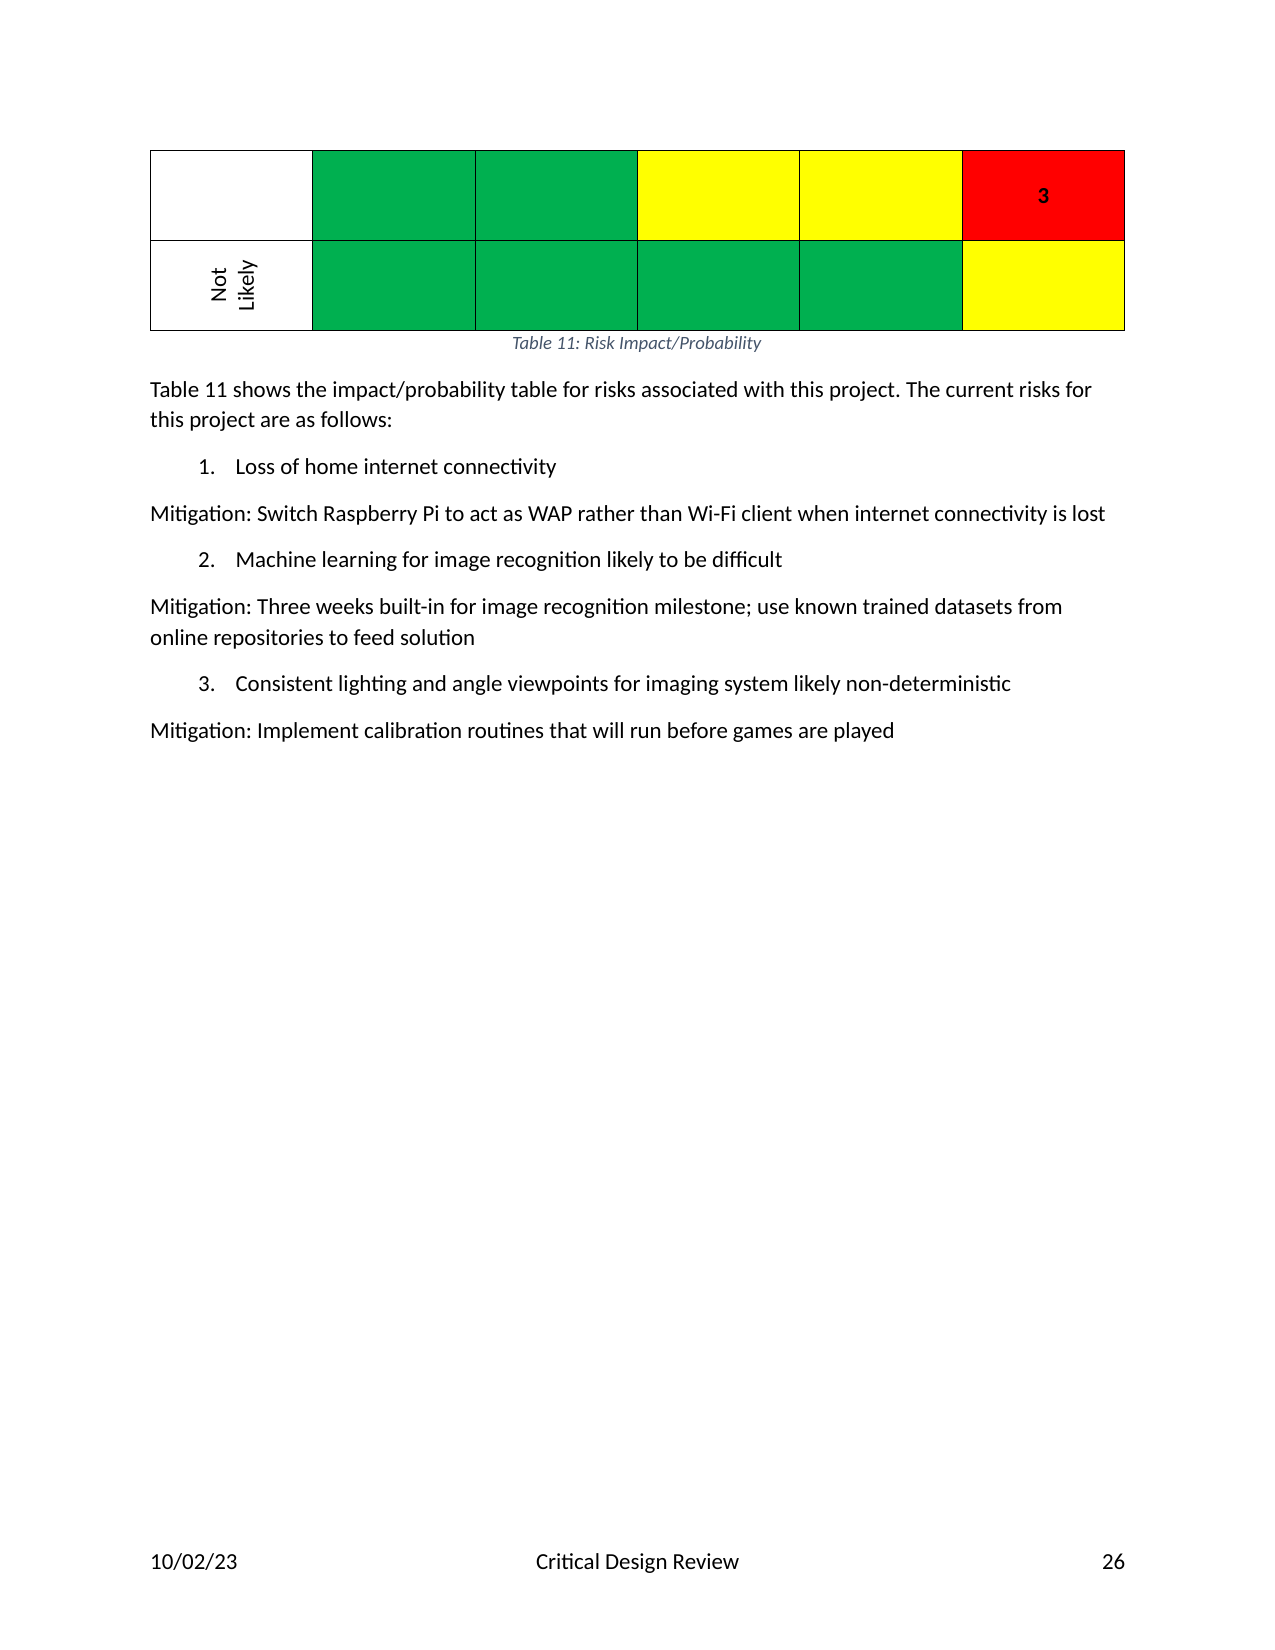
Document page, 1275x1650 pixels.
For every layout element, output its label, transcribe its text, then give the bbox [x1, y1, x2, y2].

list Machine learning for image recognition likely to be difficult [198, 546, 1125, 574]
table_cell [638, 151, 799, 240]
table_cell [963, 241, 1124, 330]
text Mitigation: Implement calibration routines that will run before games are played [150, 716, 1125, 744]
text Mitigation: Switch Raspberry Pi to act as WAP rather than Wi-Fi client when internet connectivity is lost [150, 499, 1125, 527]
text Mitigation: Three weeks built-in for image recognition milestone; use known trained datasets from online repositories to feed solution [150, 592, 1125, 651]
table_cell Not Likely [151, 241, 312, 330]
table_cell [313, 241, 475, 330]
list Loss of home internet connectivity [198, 452, 1125, 480]
table_cell [638, 241, 799, 330]
table_cell [313, 151, 475, 240]
table_cell [800, 151, 962, 240]
text Table 11 shows the impact/probability table for risks associated with this project. The current risks for this project are as follows: [150, 375, 1125, 433]
table_cell [800, 241, 962, 330]
table_cell [476, 241, 637, 330]
list Consistent lighting and angle viewpoints for imaging system likely non-deterministic [198, 669, 1125, 698]
table_cell 3 [963, 151, 1124, 240]
table_cell [476, 151, 637, 240]
